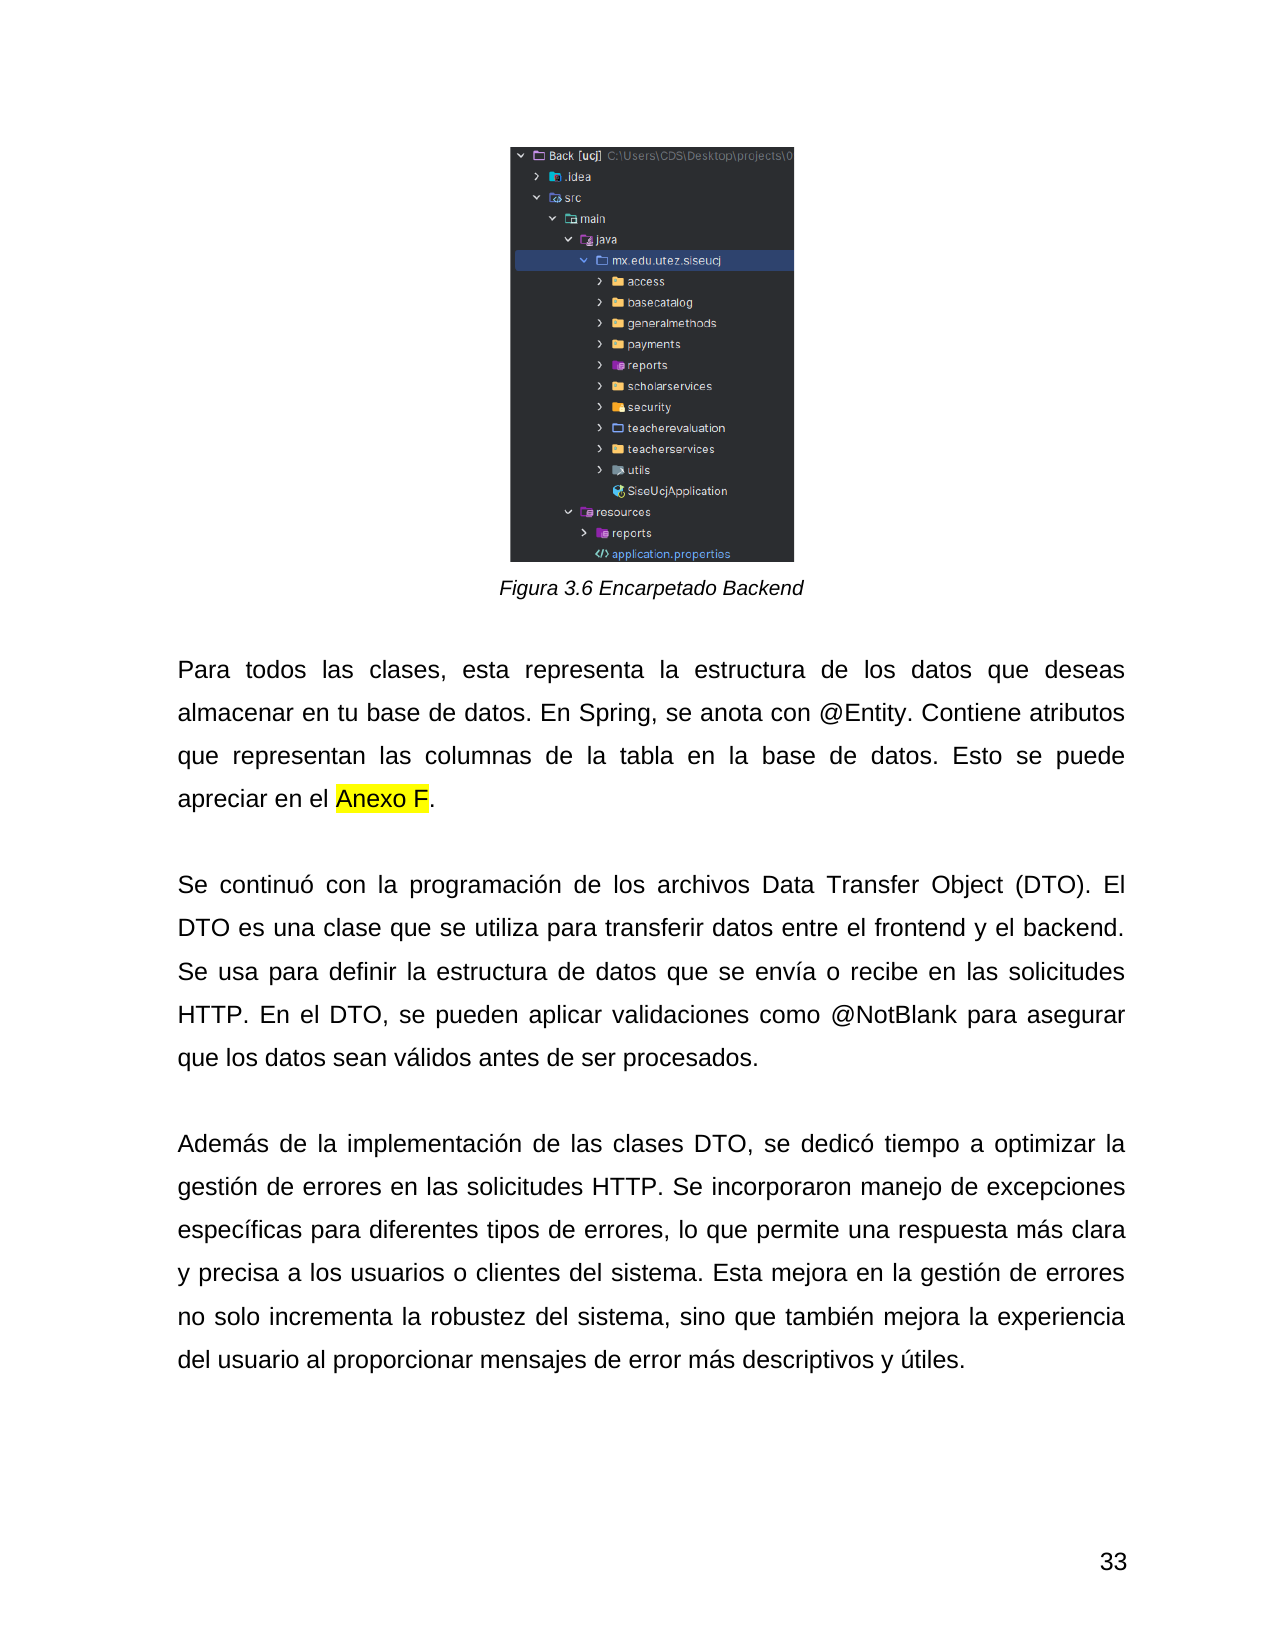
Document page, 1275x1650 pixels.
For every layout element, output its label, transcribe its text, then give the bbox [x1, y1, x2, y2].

text Para todos las clases, esta representa la estructura de los datos que deseas almacenar en tu base de datos. En Spring, se anota con @Entity. Contiene atributos que representan las columnas de la tabla en la base de datos. Esto se puede apreciar en el Anexo F. [177, 654, 1127, 813]
text Además de la implementación de las clases DTO, se dedicó tiempo a optimizar la gestión de errores en las solicitudes HTTP. Se incorporaron manejo de excepciones específicas para diferentes tipos de errores, lo que permite una respuesta más clara y precisa a los usuarios o clientes del sistema. Esta mejora en la gestión de errores no solo incrementa la robustez del sistema, sino que también mejora la experiencia del usuario al proporcionar mensajes de error más descriptivos y útiles. [177, 1129, 1127, 1373]
picture [510, 147, 795, 562]
text Se continuó con la programación de los archivos Data Transfer Object (DTO). El DTO es una clase que se utiliza para transferir datos entre el frontend y el backend. Se usa para definir la estructura de datos que se envía o recibe en las solicitudes HTTP. En el DTO, se pueden aplicar validaciones como @NotBlank para asegurar que los datos sean válidos antes de ser procesados. [177, 870, 1127, 1071]
